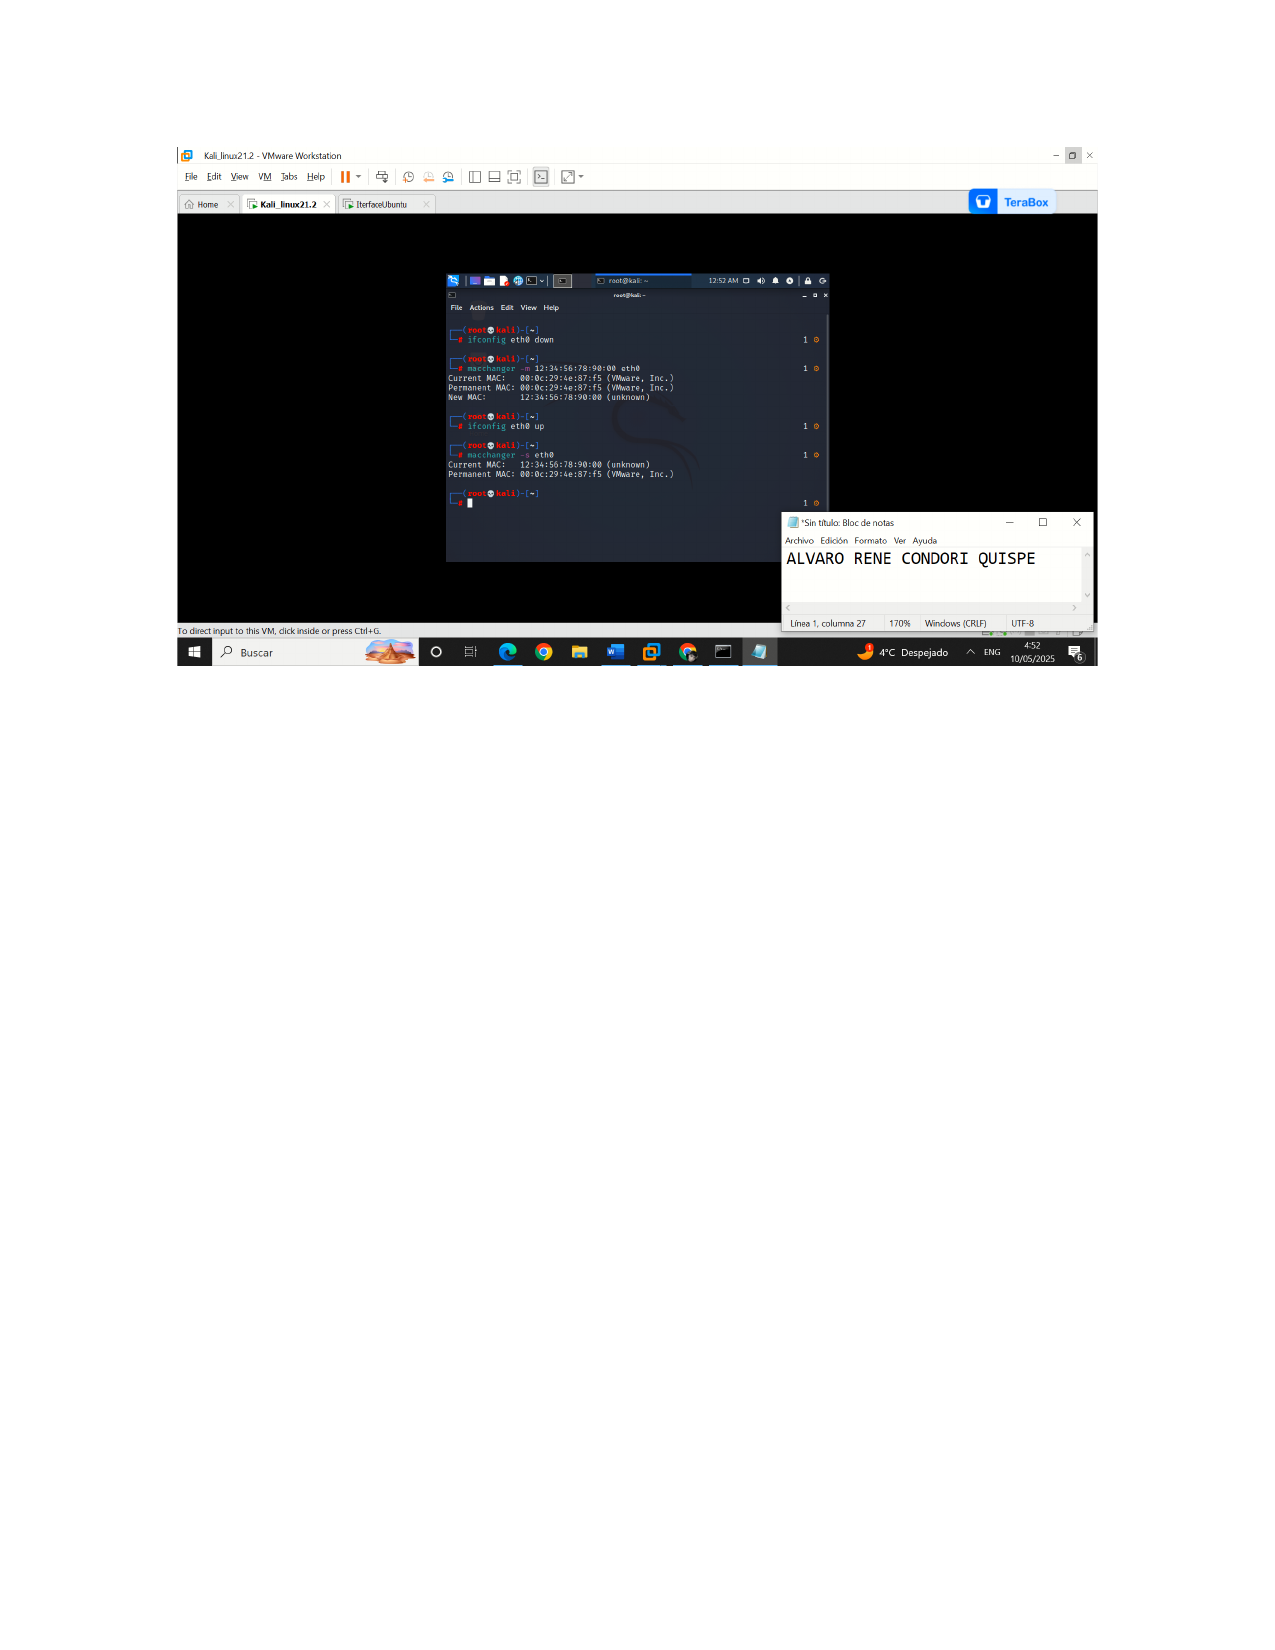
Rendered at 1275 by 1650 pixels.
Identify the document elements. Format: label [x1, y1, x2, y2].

picture [177, 147, 1098, 666]
